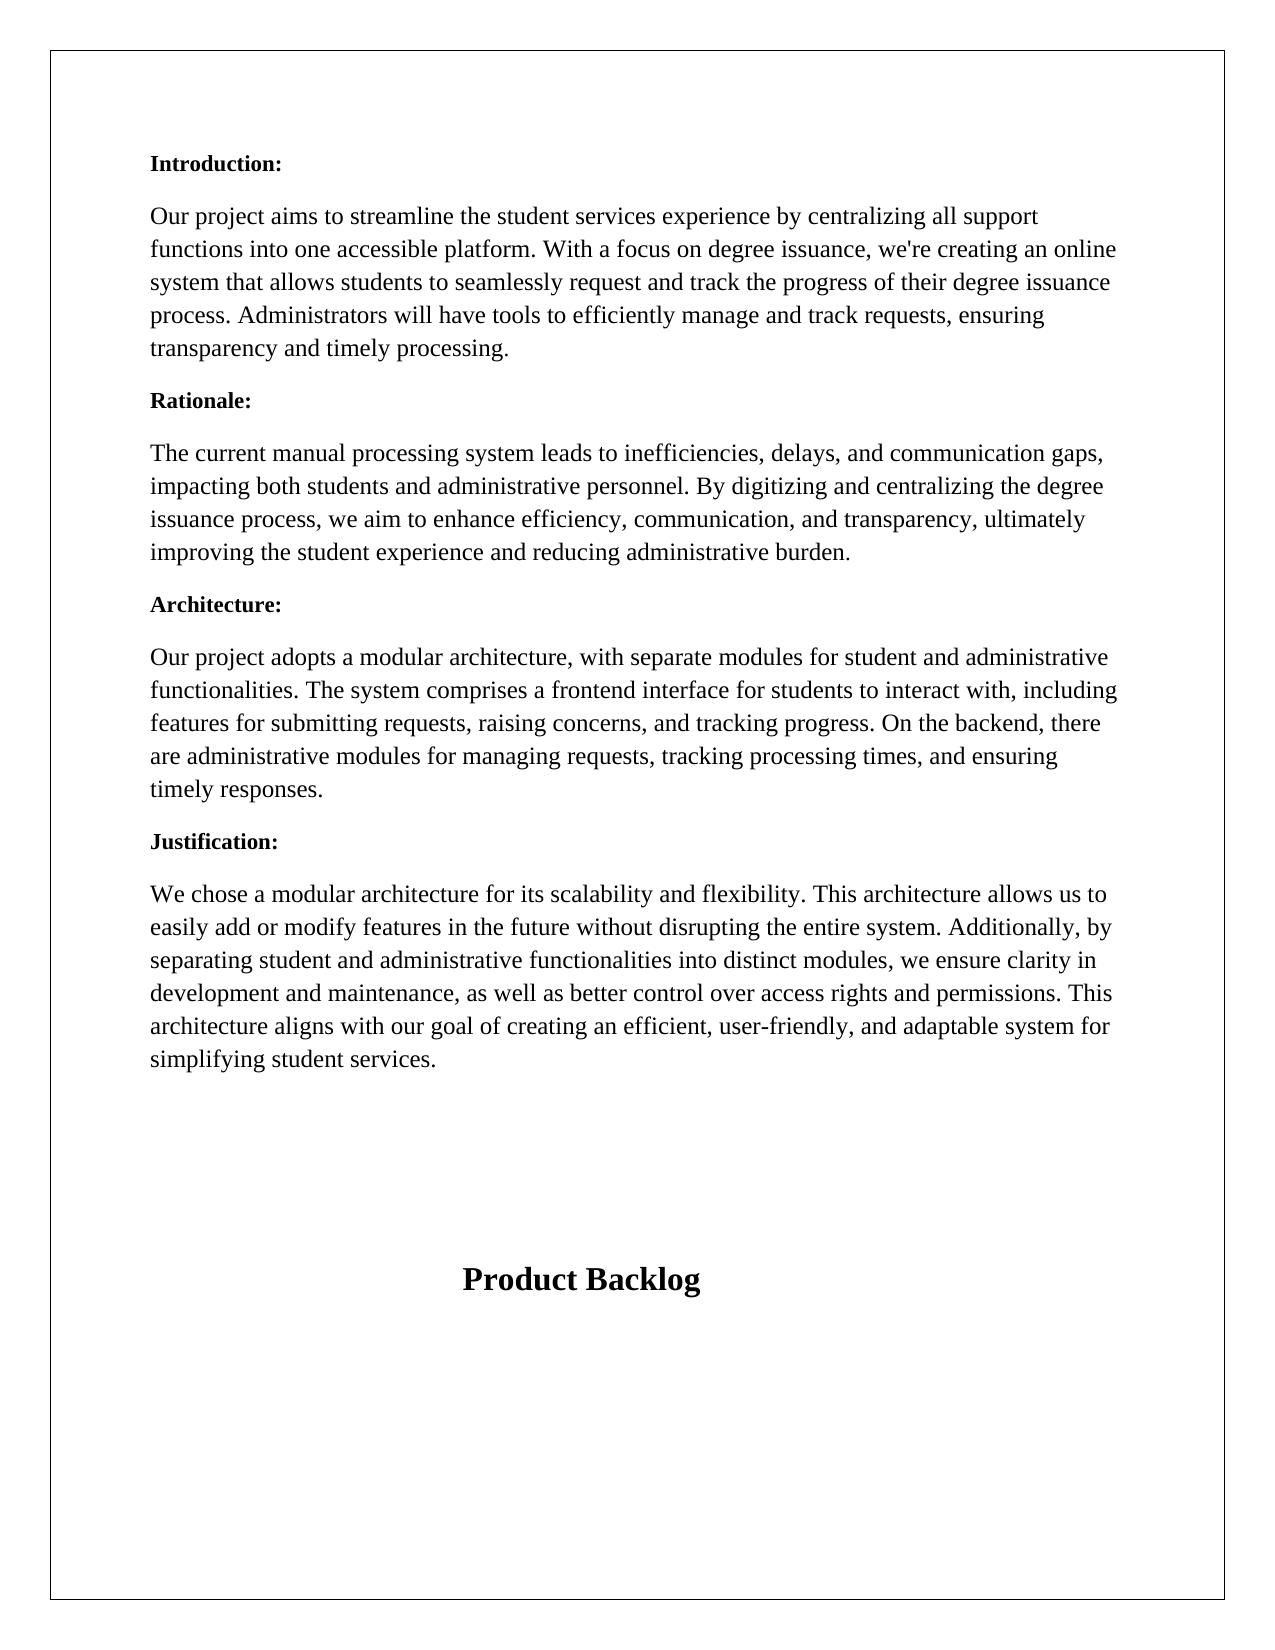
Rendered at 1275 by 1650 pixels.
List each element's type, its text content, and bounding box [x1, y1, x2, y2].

text Product Backlog [150, 1259, 1125, 1298]
text Our project adopts a modular architecture, with separate modules for student and administrative functionalities. The system comprises a frontend interface for students to interact with, including features for submitting requests, raising concerns, and tracking progress. On the backend, there are administrative modules for managing requests, tracking processing times, and ensuring timely responses. [150, 642, 1125, 803]
text Rationale: [150, 387, 1125, 413]
text We chose a modular architecture for its scalability and flexibility. This architecture allows us to easily add or modify features in the future without disrupting the entire system. Additionally, by separating student and administrative functionalities into distinct modules, we ensure clarity in development and maintenance, as well as better control over access rights and permissions. This architecture aligns with our goal of creating an efficient, user-friendly, and adaptable system for simplifying student services. [150, 879, 1125, 1073]
text Introduction: [150, 150, 1125, 176]
text Justification: [150, 828, 1125, 854]
text The current manual processing system leads to inefficiencies, delays, and communication gaps, impacting both students and administrative personnel. By digitizing and centralizing the degree issuance process, we aim to enhance efficiency, communication, and transparency, ultimately improving the student experience and reducing administrative burden. [150, 438, 1125, 566]
text Our project aims to streamline the student services experience by centralizing all support functions into one accessible platform. With a focus on degree issuance, we're creating an online system that allows students to seamlessly request and track the progress of their degree issuance process. Administrators will have tools to efficiently manage and track requests, ensuring transparency and timely processing. [150, 201, 1125, 362]
text Architecture: [150, 591, 1125, 617]
